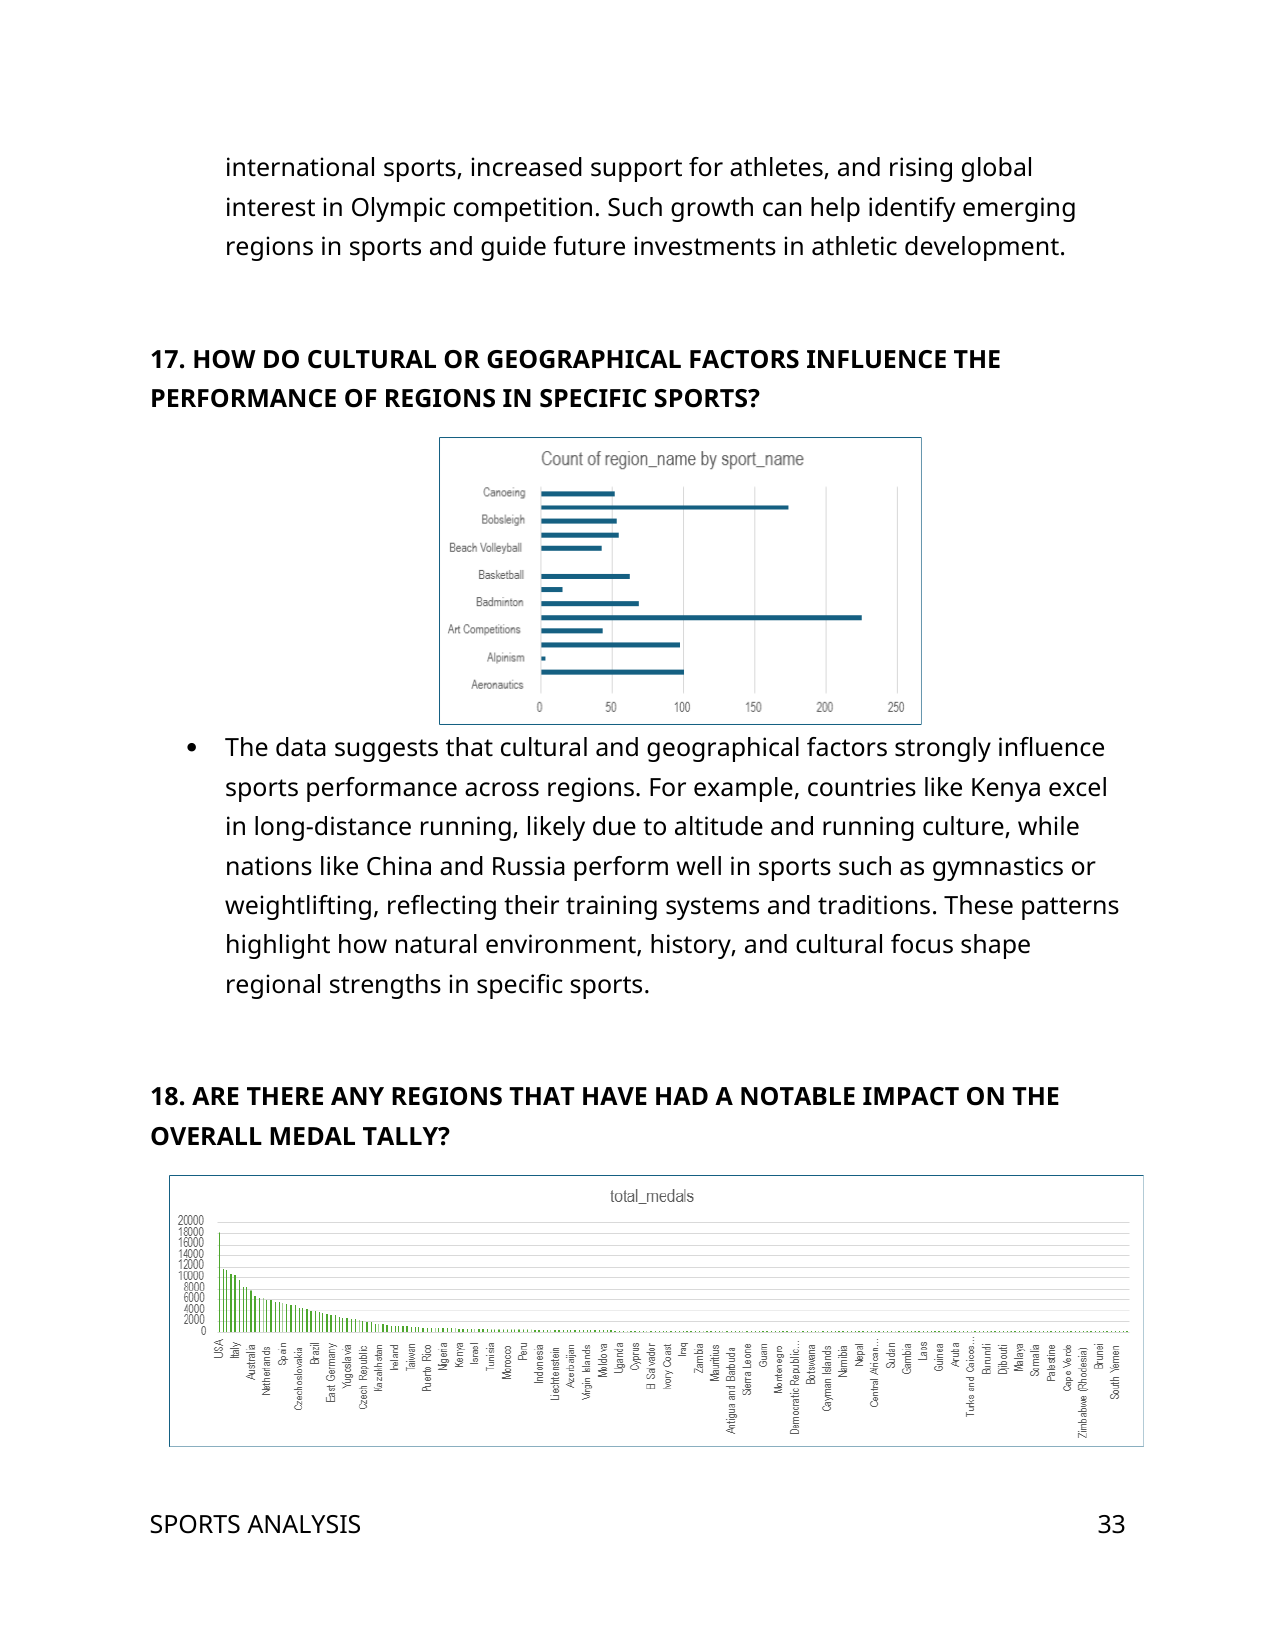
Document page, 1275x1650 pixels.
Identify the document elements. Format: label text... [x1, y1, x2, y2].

list The data suggests that cultural and geographical factors strongly influence sports performance across regions. For example, countries like Kenya excel in long-distance running, likely due to altitude and running culture, while nations like China and Russia perform well in sports such as gymnastics or weightlifting, reflecting their training systems and traditions. These patterns highlight how natural environment, history, and cultural focus shape regional strengths in specific sports. [187, 730, 1125, 1001]
text 17. How do cultural or geographical factors influence the performance of regions in specific sports? [150, 341, 1125, 415]
text 18. Are there any regions that have had a notable impact on the overall medal tally? [150, 1079, 1125, 1152]
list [187, 150, 1125, 263]
